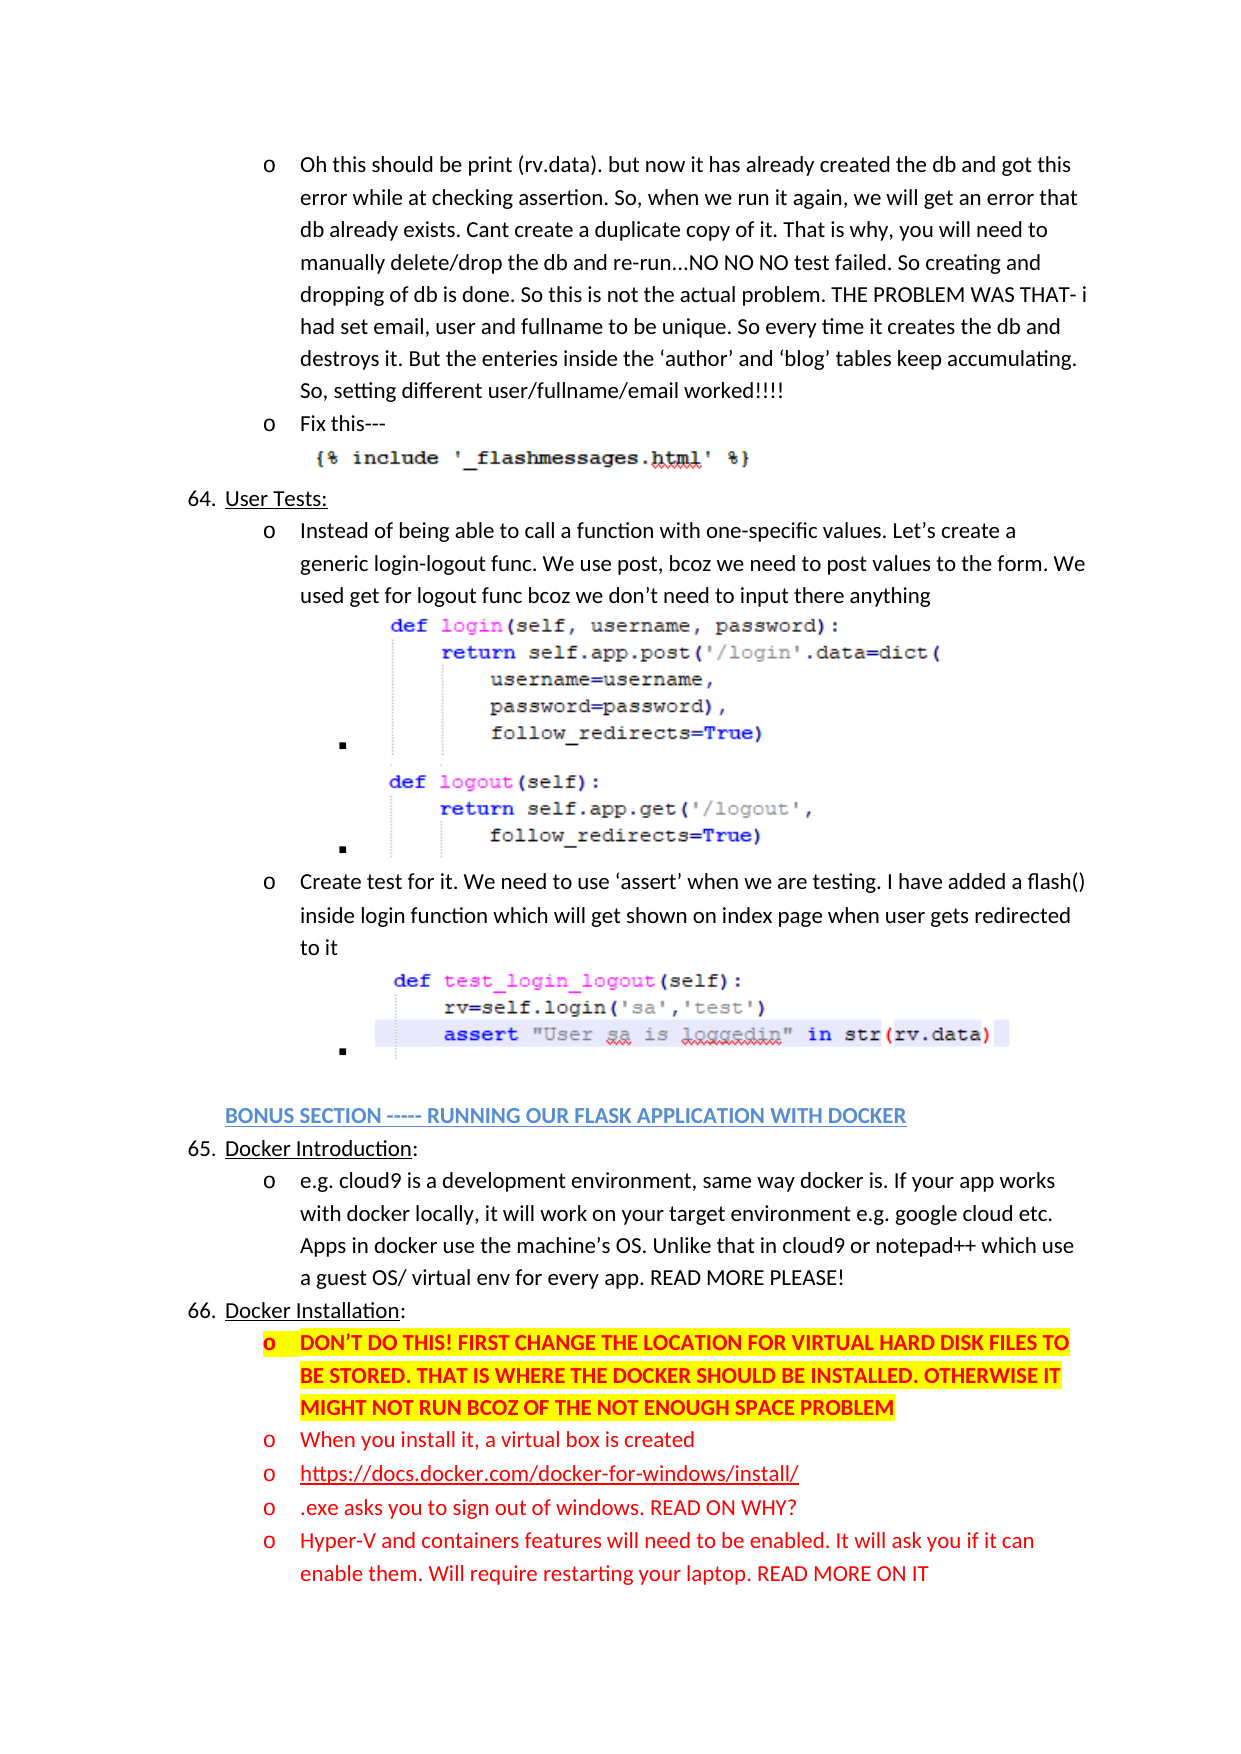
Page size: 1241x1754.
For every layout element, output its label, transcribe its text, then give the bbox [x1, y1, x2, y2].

list e.g. cloud9 is a development environment, same way docker is. If your app works with docker locally, it will work on your target environment e.g. google cloud etc. Apps in docker use the machine’s OS. Unlike that in cloud9 or notepad++ which use a guest OS/ virtual env for every app. READ MORE PLEASE! [262, 1166, 1090, 1292]
list DON’T DO THIS! FIRST CHANGE THE LOCATION FOR VIRTUAL HARD DISK FILES TO BE STORED. THAT IS WHERE THE DOCKER SHOULD BE INSTALLED. OTHERWISE IT MIGHT NOT RUN BCOZ OF THE NOT ENOUGH SPACE PROBLEM [262, 1328, 1090, 1421]
picture [375, 613, 954, 755]
list Hyper-V and containers features will need to be enabled. It will ask you if it can enable them. Will require restarting your laptop. READ MORE ON IT [262, 1526, 1090, 1588]
list Instead of being able to call a function with one-specific values. Let’s create a generic login-logout func. We use post, bcoz we need to post values to the form. We used get for logout func bcoz we don’t need to input there anything [262, 516, 1090, 609]
list Oh this should be print (rv.data). but now it has already created the db and got this error while at checking assertion. So, when we run it again, we will get an error that db already exists. Cant create a duplicate copy of it. That is why, you will need to manually delete/drop the db and re-run...NO NO NO test failed. So creating and dropping of db is done. So this is not the actual problem. THE PROBLEM WAS THAT- i had set email, user and fullname to be unique. So every time it creates the db and destroys it. But the enteries inside the ‘author’ and ‘blog’ tables keep accumulating. So, setting different user/fullname/email worked!!!! [262, 150, 1090, 404]
picture [300, 442, 766, 480]
picture [375, 965, 1010, 1061]
list Docker Installation: [187, 1296, 1090, 1324]
picture [375, 763, 826, 859]
list Create test for it. We need to use ‘assert’ when we are testing. I have added a flash() inside login function which will get shown on index page when user gets redirected to it [262, 867, 1090, 961]
list User Tests: [187, 484, 1090, 512]
list .exe asks you to sign out of windows. READ ON WHY? [262, 1493, 1090, 1522]
list BONUS SECTION ----- RUNNING OUR FLASK APPLICATION WITH DOCKER [225, 1101, 1090, 1129]
list Fix this--- [262, 409, 1090, 438]
list https://docs.docker.com/docker-for-windows/install/ [262, 1459, 1090, 1488]
list When you install it, a virtual box is created [262, 1426, 1090, 1455]
list Docker Introduction: [187, 1134, 1090, 1162]
